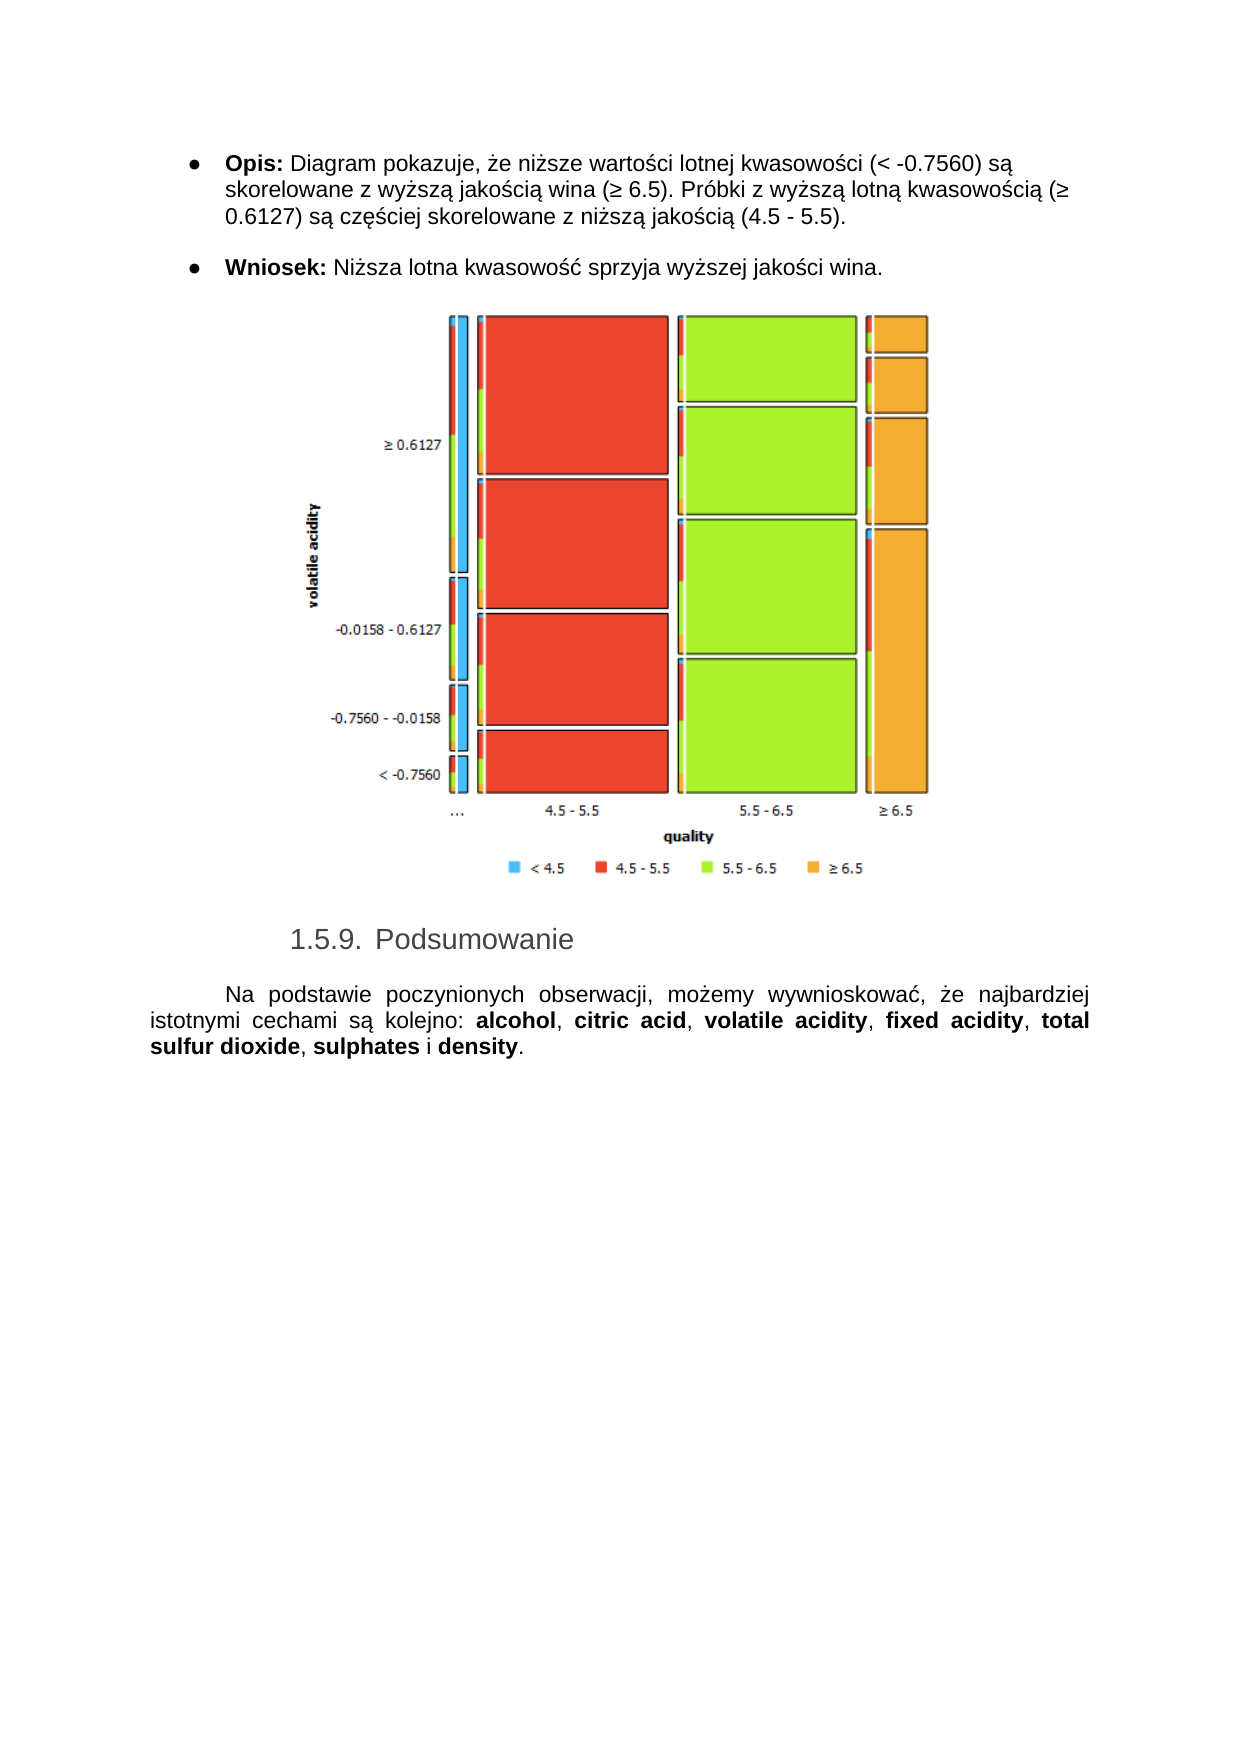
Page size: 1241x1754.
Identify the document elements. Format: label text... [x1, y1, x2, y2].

text Na podstawie poczynionych obserwacji, możemy wywnioskować, że najbardziej istotnymi cechami są kolejno: alcohol, citric acid, volatile acidity, fixed acidity, total sulfur dioxide, sulphates i density. [150, 981, 1090, 1060]
list Opis: Diagram pokazuje, że niższe wartości lotnej kwasowości (< -0.7560) są skorelowane z wyższą jakością wina (≥ 6.5). Próbki z wyższą lotną kwasowością (≥ 0.6127) są częściej skorelowane z niższą jakością (4.5 - 5.5). [187, 150, 1090, 229]
picture [306, 305, 935, 889]
subtitle Podsumowanie [289, 922, 1090, 956]
list Wniosek: Niższa lotna kwasowość sprzyja wyższej jakości wina. [187, 254, 1090, 280]
